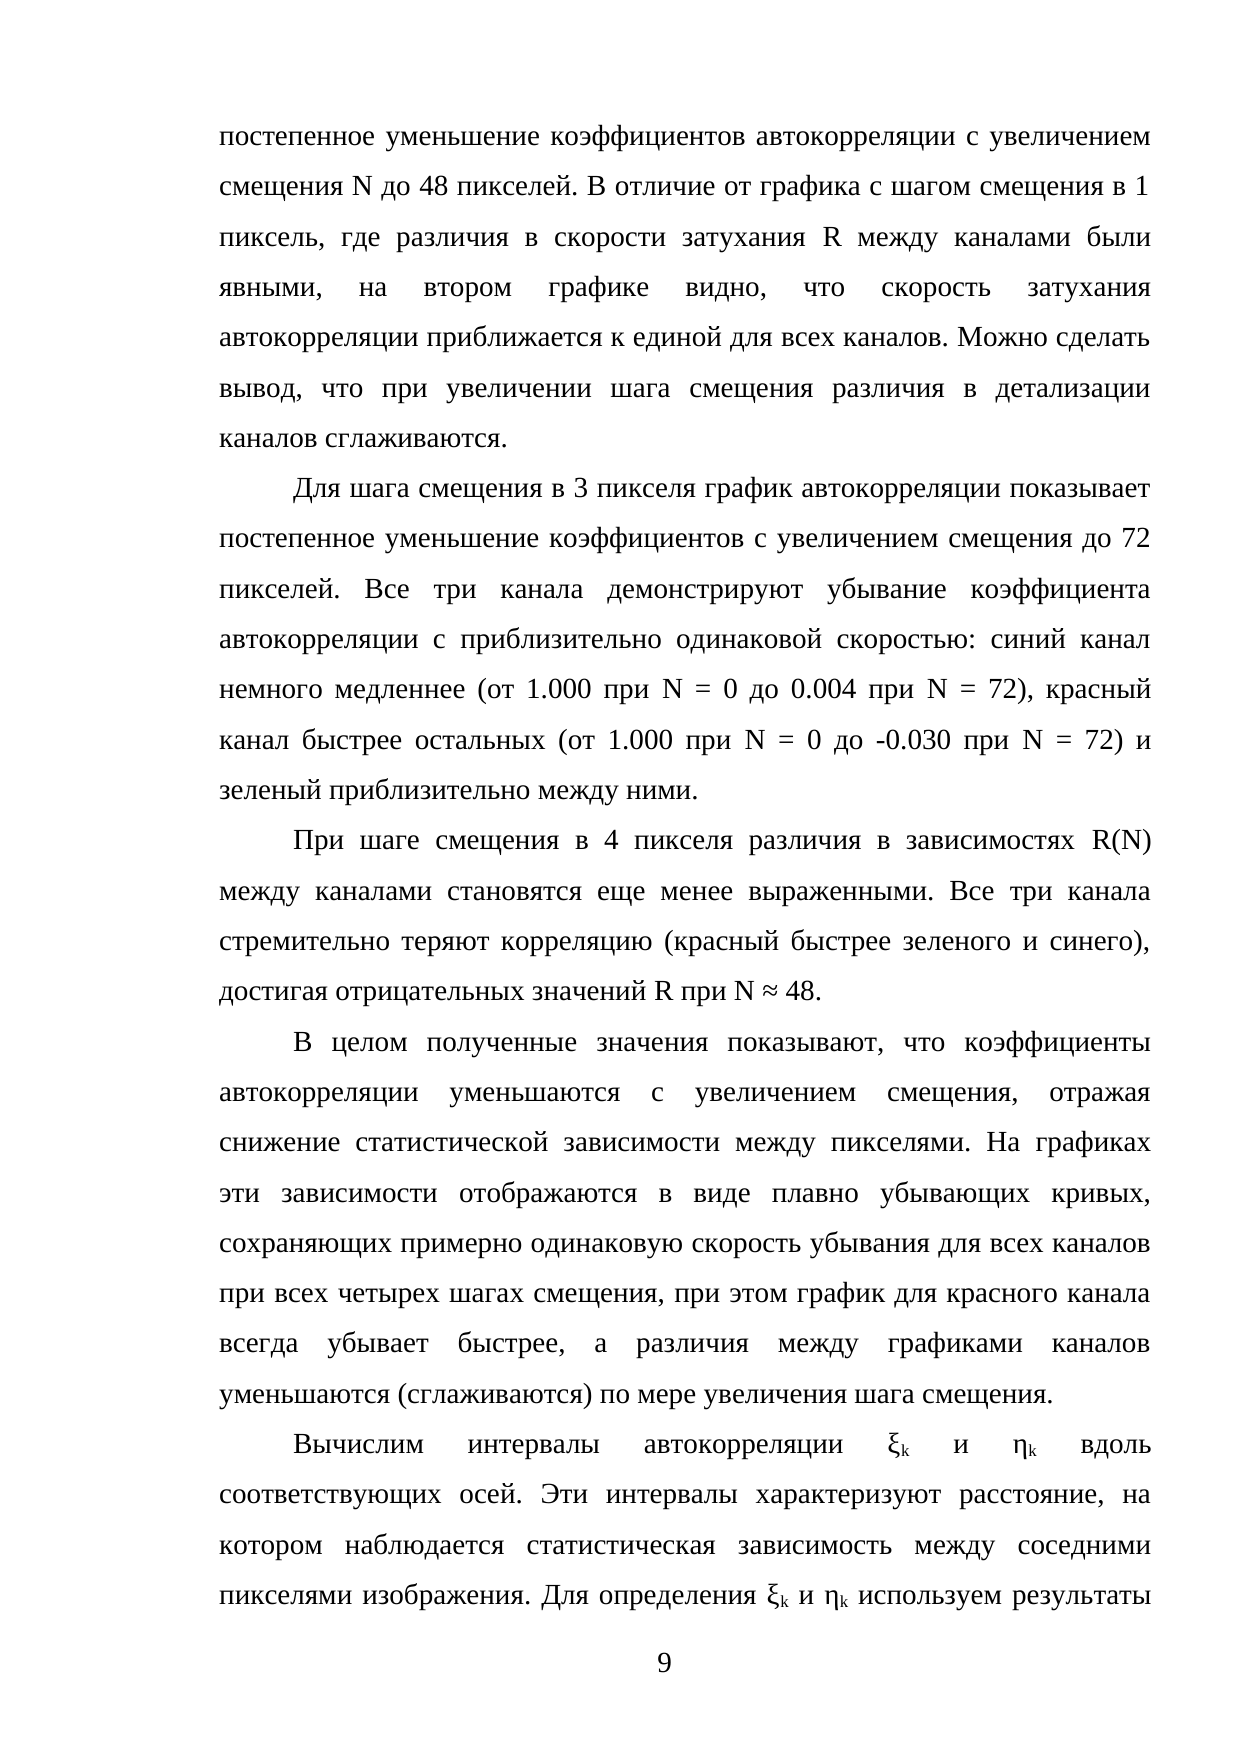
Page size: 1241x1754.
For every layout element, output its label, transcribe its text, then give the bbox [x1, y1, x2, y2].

text При шаге смещения в 4 пикселя различия в зависимостях R(N) между каналами становятся еще менее выраженными. Все три канала стремительно теряют корреляцию (красный быстрее зеленого и синего), достигая отрицательных значений R при N ≈ 48. [219, 822, 1152, 1007]
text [219, 118, 1152, 453]
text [219, 1426, 1152, 1611]
text Для шага смещения в 3 пикселя график автокорреляции показывает постепенное уменьшение коэффициентов с увеличением смещения до 72 пикселей. Все три канала демонстрируют убывание коэффициента автокорреляции с приблизительно одинаковой скоростью: синий канал немного медленнее (от 1.000 при N = 0 до 0.004 при N = 72), красный канал быстрее остальных (от 1.000 при N = 0 до -0.030 при N = 72) и зеленый приблизительно между ними. [219, 470, 1152, 806]
text В целом полученные значения показывают, что коэффициенты автокорреляции уменьшаются с увеличением смещения, отражая снижение статистической зависимости между пикселями. На графиках эти зависимости отображаются в виде плавно убывающих кривых, сохраняющих примерно одинаковую скорость убывания для всех каналов при всех четырех шагах смещения, при этом график для красного канала всегда убывает быстрее, а различия между графиками каналов уменьшаются (сглаживаются) по мере увеличения шага смещения. [219, 1024, 1152, 1409]
